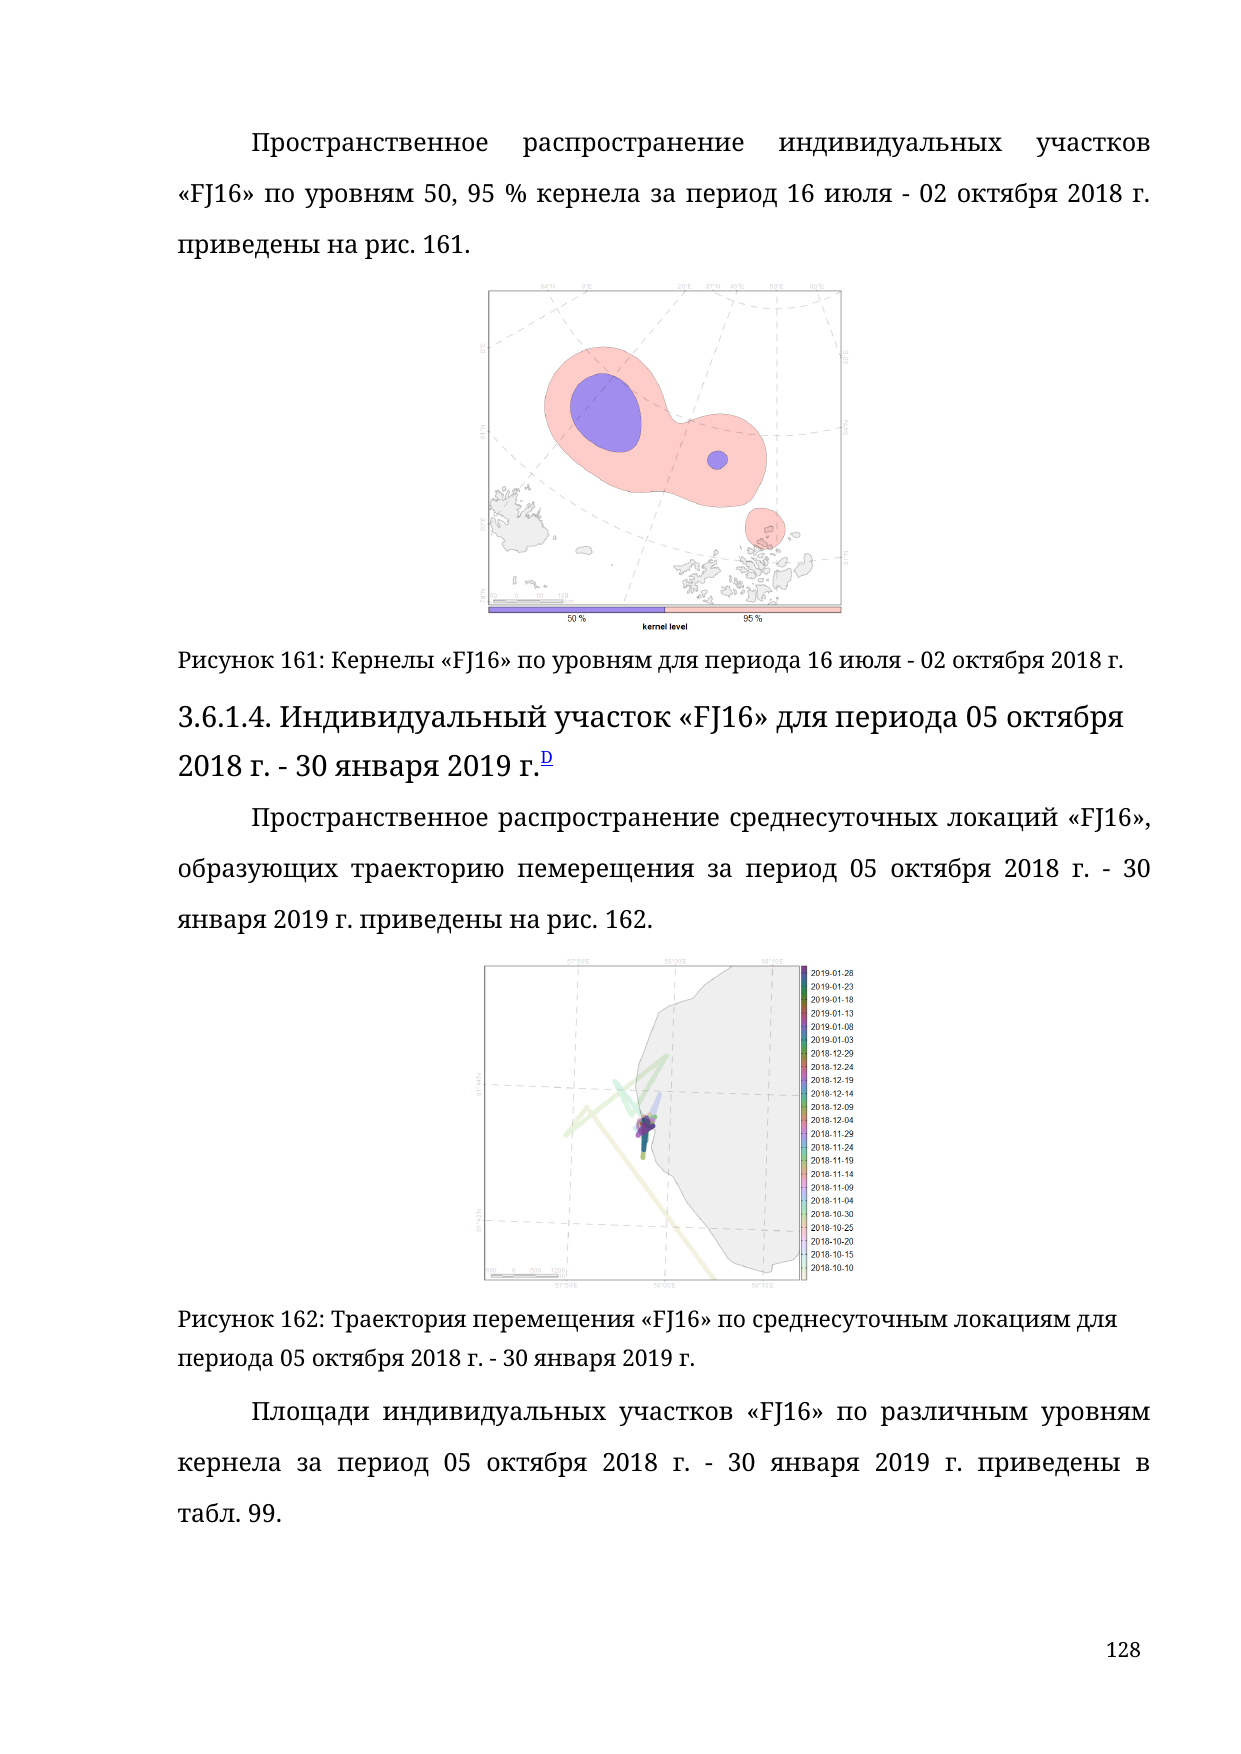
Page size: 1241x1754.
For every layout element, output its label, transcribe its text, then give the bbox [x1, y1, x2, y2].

text Рисунок 161: Кернелы «FJ16» по уровням для периода 16 июля - 02 октября 2018 г. [177, 644, 1152, 676]
text Площади индивидуальных участков «FJ16» по различным уровням кернела за период 05 октября 2018 г. - 30 января 2019 г. приведены в табл. 99. [177, 1393, 1152, 1529]
picture [477, 281, 851, 632]
text Рисунок 162: Траектория перемещения «FJ16» по среднесуточным локациям для периода 05 октября 2018 г. - 30 января 2019 г. [177, 1303, 1152, 1373]
text Пространственное распространение среднесуточных локаций «FJ16», образующих траекторию пемерещения за период 05 октября 2018 г. - 30 января 2019 г. приведены на рис. 162. [177, 799, 1152, 936]
picture [473, 956, 856, 1290]
subtitle Индивидуальный участок «FJ16» для периода 05 октября 2018 г. - 30 января 2019 г.D [177, 696, 1152, 785]
text Пространственное распространение индивидуальных участков «FJ16» по уровням 50, 95 % кернела за период 16 июля - 02 октября 2018 г. приведены на рис. 161. [177, 124, 1152, 261]
